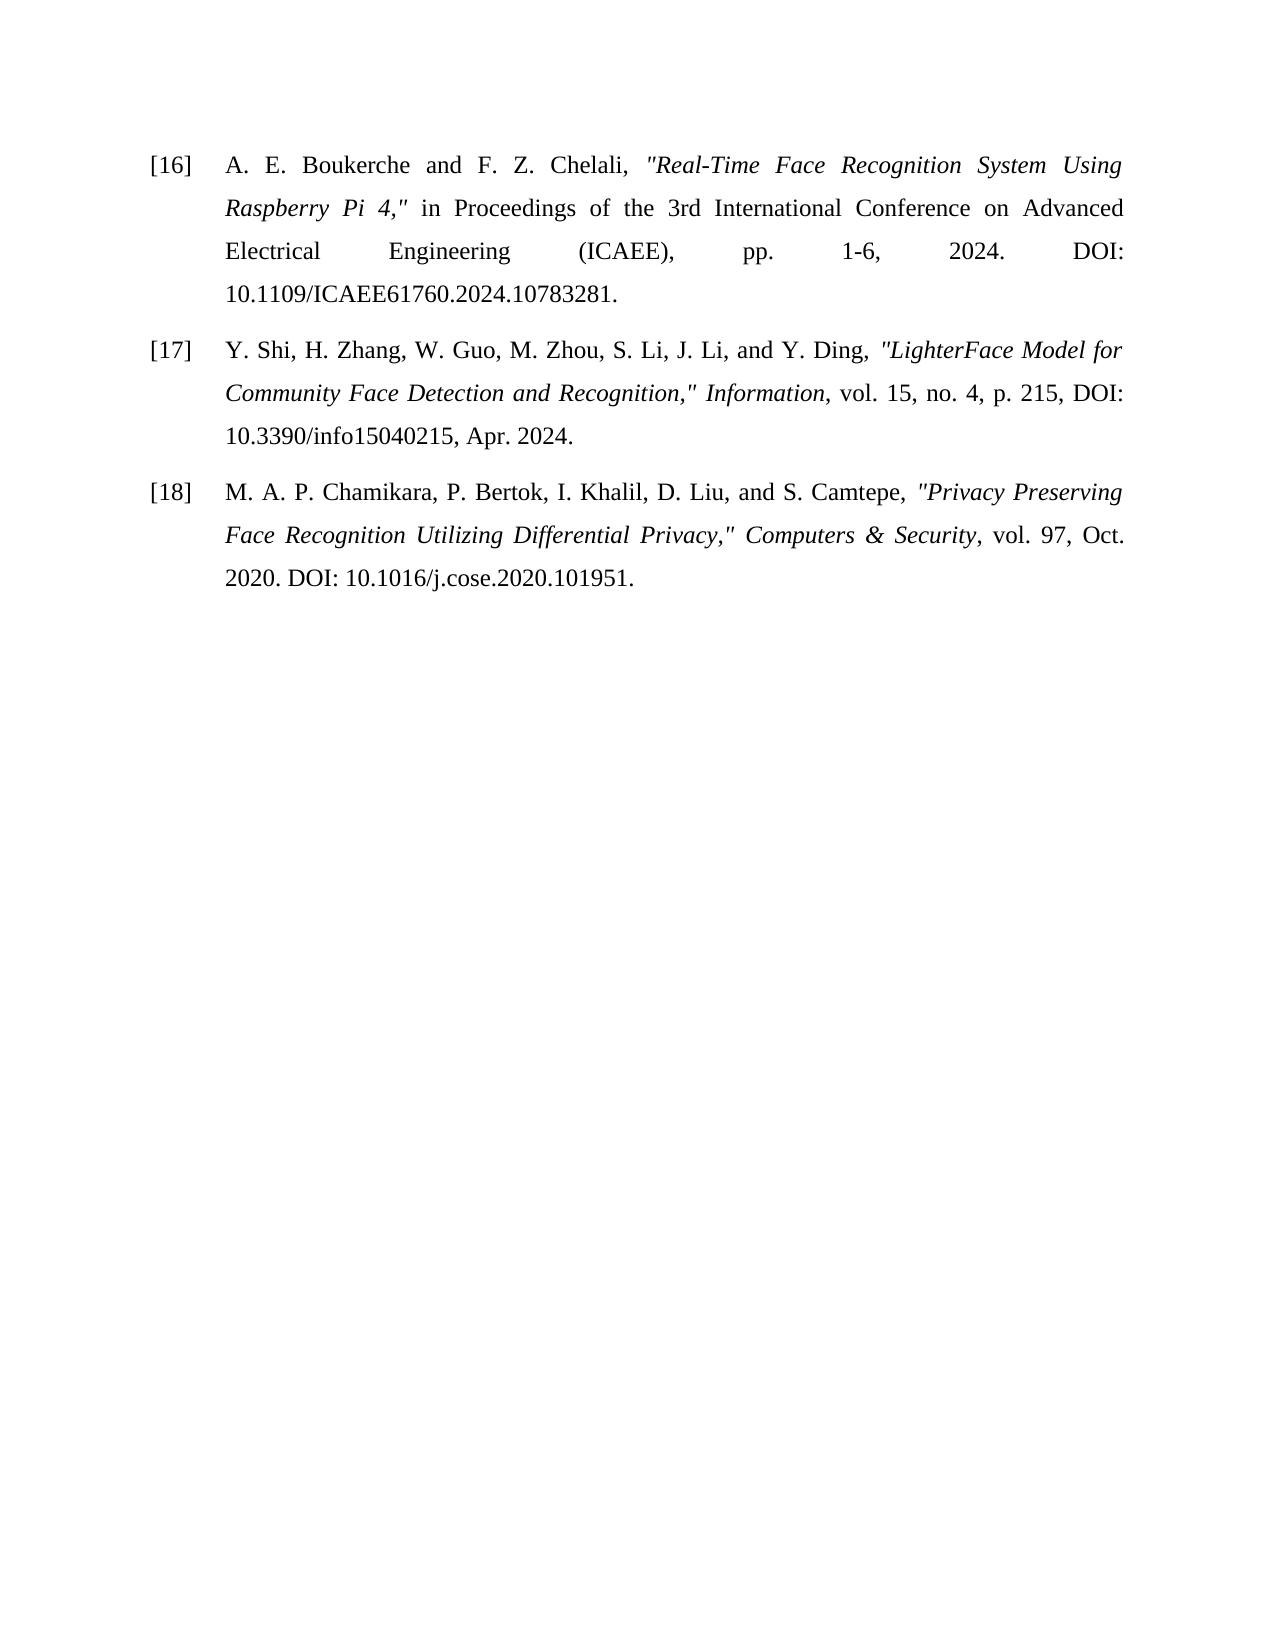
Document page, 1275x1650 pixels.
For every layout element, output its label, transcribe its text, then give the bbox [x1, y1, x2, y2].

list Y. Shi, H. Zhang, W. Guo, M. Zhou, S. Li, J. Li, and Y. Ding, "LighterFace Model for Community Face Detection and Recognition," Information, vol. 15, no. 4, p. 215, DOI: 10.3390/info15040215, Apr. 2024​. [150, 335, 1125, 450]
list A. E. Boukerche and F. Z. Chelali, "Real-Time Face Recognition System Using Raspberry Pi 4," in Proceedings of the 3rd International Conference on Advanced Electrical Engineering (ICAEE), pp. 1-6, 2024. DOI: 10.1109/ICAEE61760.2024.10783281. [150, 150, 1125, 308]
list M. A. P. Chamikara, P. Bertok, I. Khalil, D. Liu, and S. Camtepe, "Privacy Preserving Face Recognition Utilizing Differential Privacy," Computers & Security, vol. 97, Oct. 2020. DOI: 10.1016/j.cose.2020.101951. [150, 477, 1125, 592]
